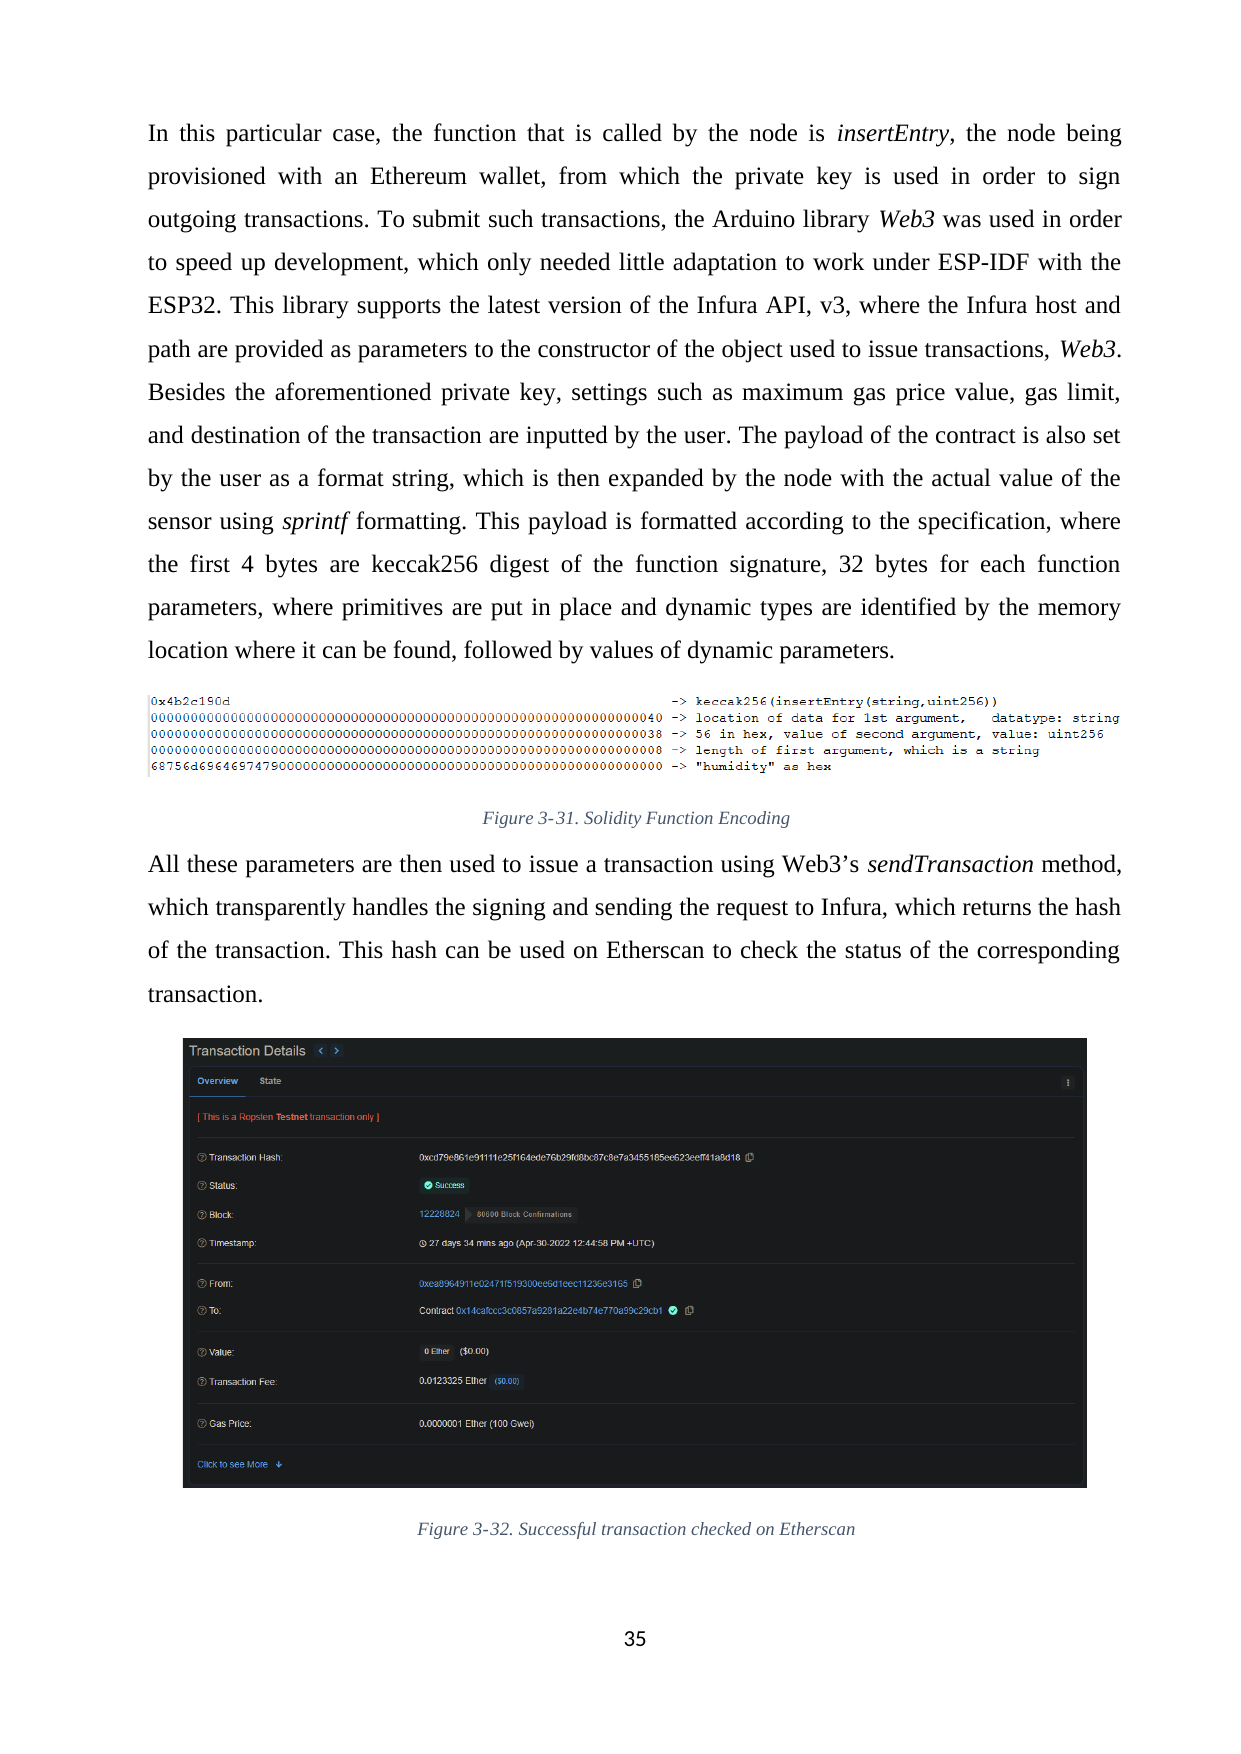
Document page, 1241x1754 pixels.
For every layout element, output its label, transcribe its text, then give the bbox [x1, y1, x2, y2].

text All these parameters are then used to issue a transaction using Web3’s sendTransaction method, which transparently handles the signing and sending the request to Infura, which returns the hash of the transaction. This hash can be used on Etherscan to check the status of the corresponding transaction. [148, 849, 1122, 1007]
picture [147, 695, 1123, 777]
picture [182, 1038, 1087, 1488]
text In this particular case, the function that is called by the node is insertEntry, the node being provisioned with an Ethereum wallet, from which the private key is used in order to sign outgoing transactions. To submit such transactions, the Arduino library Web3 was used in order to speed up development, which only needed little adaptation to work under ESP-IDF with the ESP32. This library supports the latest version of the Infura API, v3, where the Infura host and path are provided as parameters to the constructor of the object used to issue transactions, Web3. Besides the aforementioned private key, settings such as maximum gas price value, gas limit, and destination of the transaction are inputted by the user. The payload of the contract is also set by the user as a format string, which is then expanded by the node with the actual value of the sensor using sprintf formatting. This payload is formatted according to the specification, where the first 4 bytes are keccak256 digest of the function signature, 32 bytes for each function parameters, where primitives are put in place and dynamic types are identified by the memory location where it can be found, followed by values of dynamic parameters. [148, 118, 1122, 664]
text Figure 3-31. Solidity Function Encoding [148, 807, 1122, 828]
text Figure 3-32. Successful transaction checked on Etherscan [148, 1518, 1122, 1539]
